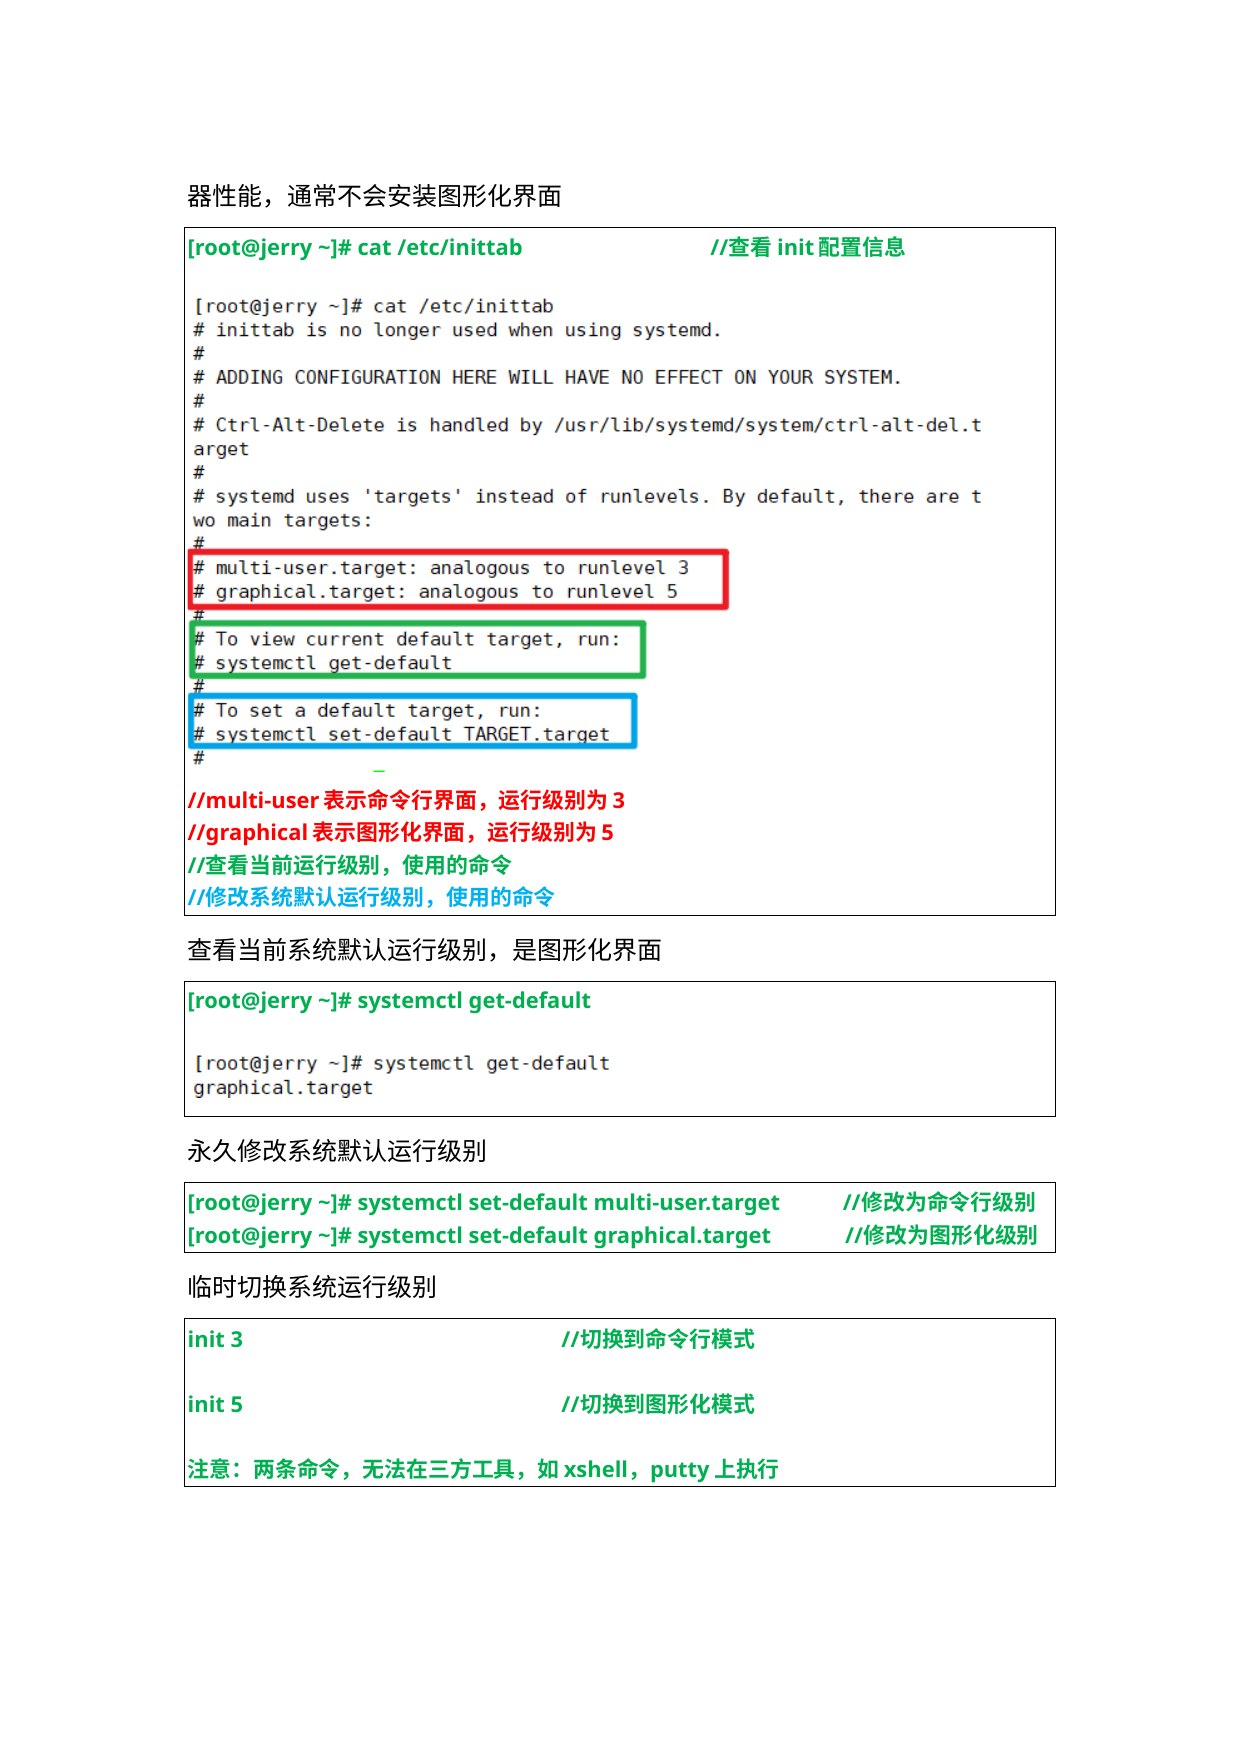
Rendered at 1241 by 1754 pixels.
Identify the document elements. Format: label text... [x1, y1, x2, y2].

text 永久修改系统默认运行级别 [187, 1117, 1053, 1182]
text [root@jerry ~]# systemctl get-default [185, 982, 1055, 1016]
text 查看当前系统默认运行级别，是图形化界面 [187, 916, 1053, 981]
text 注意：两条命令，无法在三方工具，如xshell，putty上执行 [185, 1448, 1055, 1486]
text //修改系统默认运行级别，使用的命令 [185, 877, 1055, 915]
picture [187, 295, 996, 772]
text [root@jerry ~]# systemctl set-default multi-user.target //修改为命令行级别 [185, 1183, 1055, 1214]
text init 3 //切换到命令行模式 [185, 1319, 1055, 1354]
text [187, 162, 1053, 227]
text //multi-user表示命令行界面，运行级别为3 [187, 783, 1053, 815]
picture [187, 1048, 996, 1098]
text [root@jerry ~]# cat /etc/inittab //查看init配置信息 [185, 228, 1055, 263]
text [root@jerry ~]# systemctl set-default graphical.target //修改为图形化级别 [185, 1214, 1055, 1252]
text //查看当前运行级别，使用的命令 [187, 848, 1053, 877]
text init 5 //切换到图形化模式 [187, 1386, 1053, 1419]
text //graphical表示图形化界面，运行级别为5 [187, 815, 1053, 848]
text 临时切换系统运行级别 [187, 1253, 1053, 1318]
